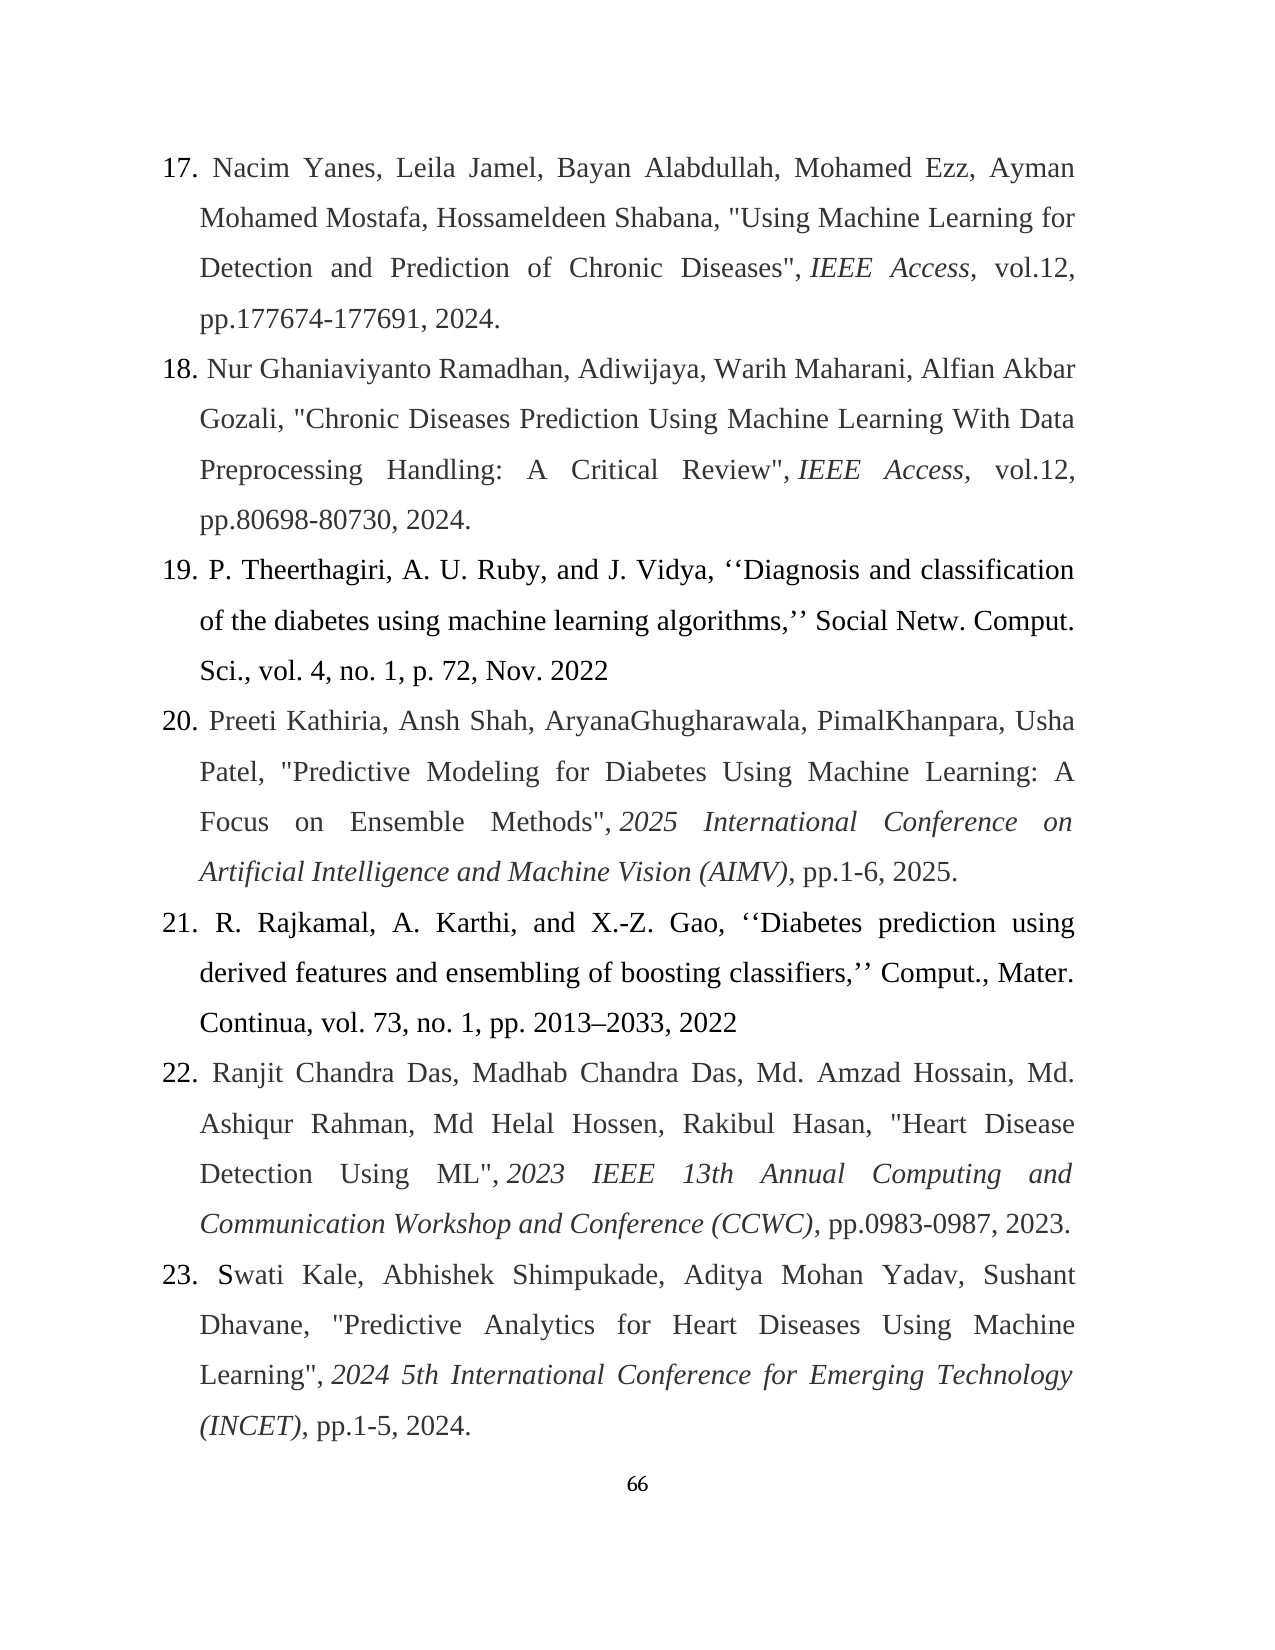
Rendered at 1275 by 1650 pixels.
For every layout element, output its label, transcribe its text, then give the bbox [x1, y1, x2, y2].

list Nur Ghaniaviyanto Ramadhan, Adiwijaya, Warih Maharani, Alfian Akbar Gozali, "Chronic Diseases Prediction Using Machine Learning With Data Preprocessing Handling: A Critical Review", IEEE Access, vol.12, pp.80698-80730, 2024. [162, 791, 1076, 975]
list P. Theerthagiri, A. U. Ruby, and J. Vidya, ‘‘Diagnosis and classification of the diabetes using machine learning algorithms,’’ Social Netw. Comput. Sci., vol. 4, no. 1, p. 72, Nov. 2022 [162, 1021, 1076, 1156]
list Preeti Kathiria, Ansh Shah, AryanaGhugharawala, PimalKhanpara, Usha Patel, "Predictive Modeling for Diabetes Using Machine Learning: A Focus on Ensemble Methods", 2025 International Conference on Artificial Intelligence and Machine Vision (AIMV), pp.1-6, 2025. [162, 1201, 1076, 1386]
list N. L. Fitriyani, M. Syafrudin, G. Alfian, and J. Rhee, ‘‘Development of disease prediction model based on ensemble learning approach for diabetes and hypertension,’’ IEEE Access, vol. 7, pp. 144777–144789, 2019. [162, 330, 1076, 514]
list Maniruzzaman, M., Rahman, M.J., Ahammed, B. et al. Classification and prediction of diabetes disease using machine learning paradigm. Health Inf Sci Syst 8, 7 (2020). https://doi.org/10.1007/s13755-019-0095-z. [162, 150, 1076, 284]
list Nacim Yanes, Leila Jamel, Bayan Alabdullah, Mohamed Ezz, Ayman Mohamed Mostafa, Hossameldeen Shabana, "Using Machine Learning for Detection and Prediction of Chronic Diseases", IEEE Access, vol.12, pp.177674-177691, 2024. [162, 561, 1076, 745]
